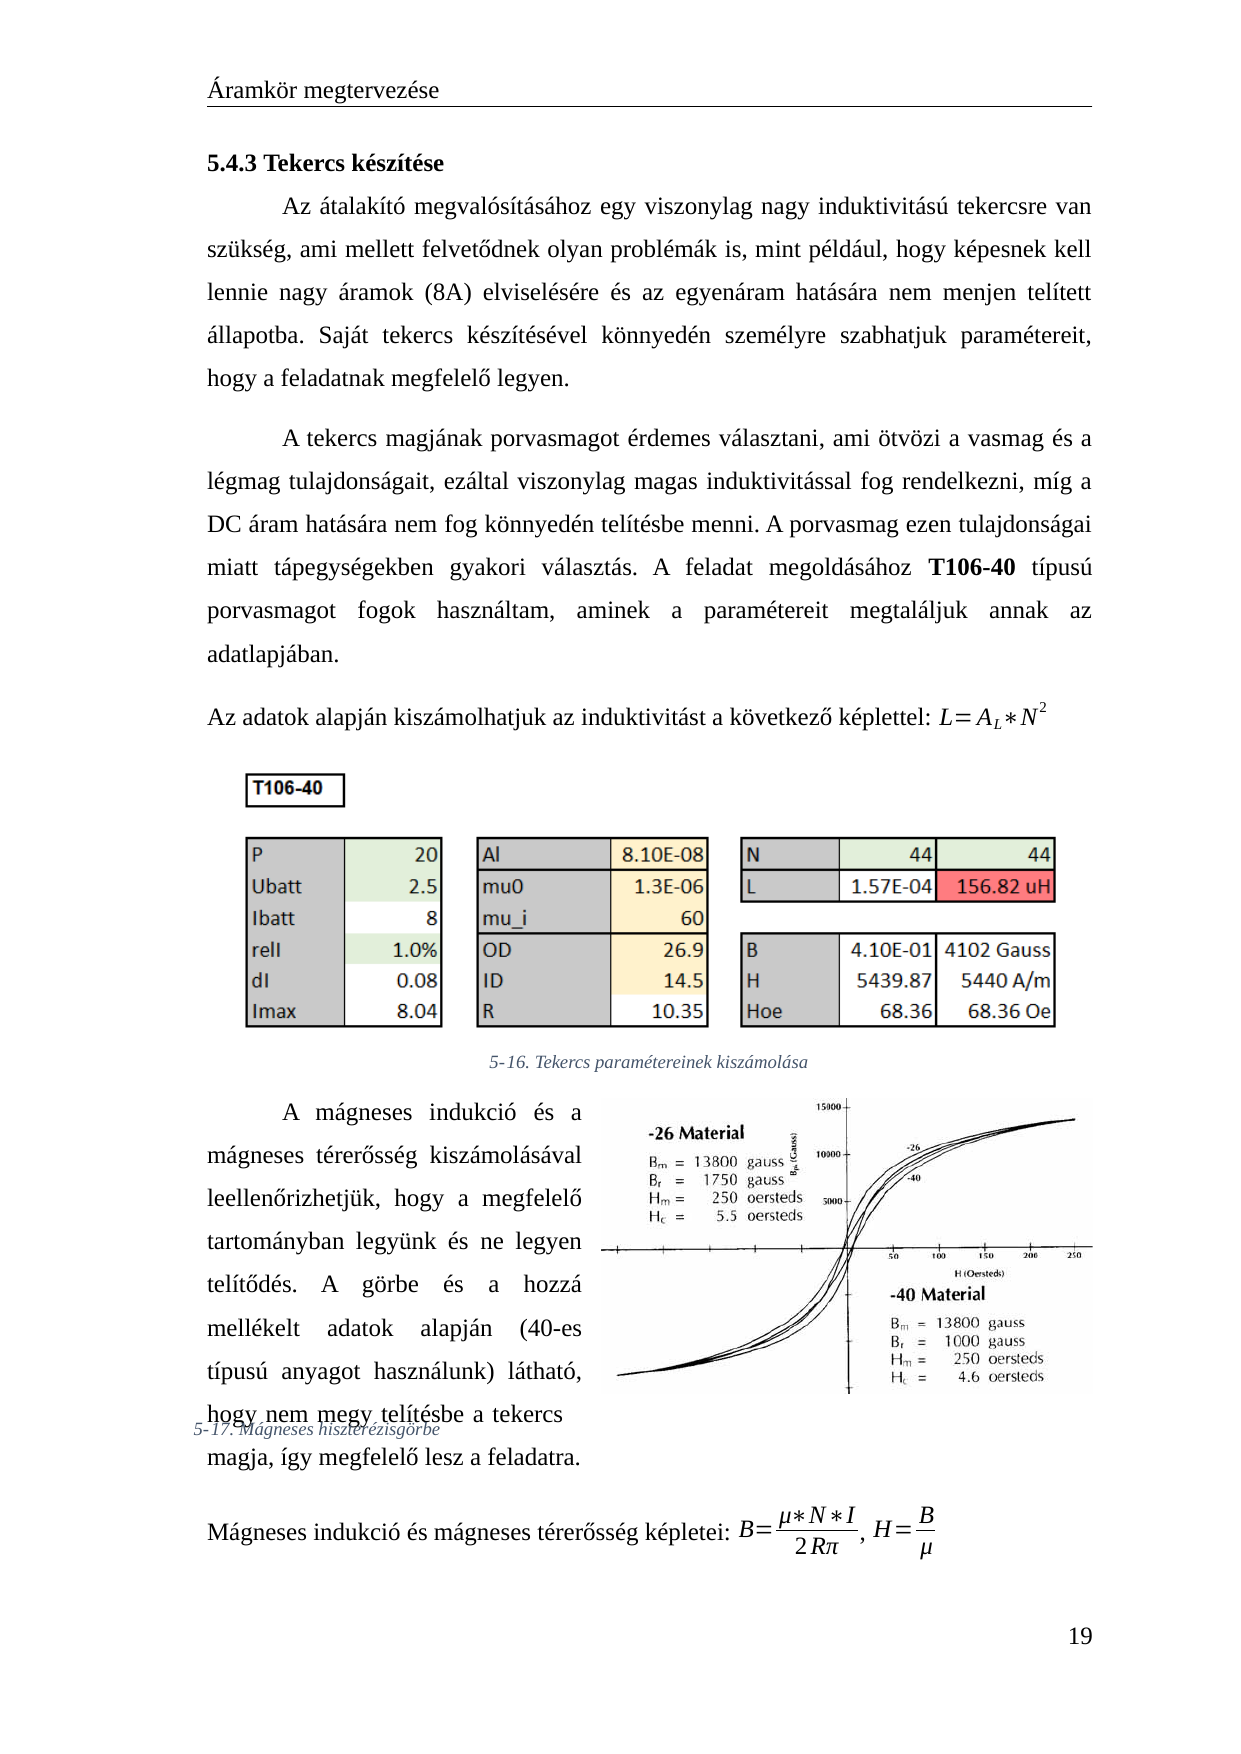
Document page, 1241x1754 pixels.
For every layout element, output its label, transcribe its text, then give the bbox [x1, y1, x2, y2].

text Az átalakító megvalósításához egy viszonylag nagy induktivitású tekercsre van szükség, ami mellett felvetődnek olyan problémák is, mint például, hogy képesnek kell lennie nagy áramok (8A) elviselésére és az egyenáram hatására nem menjen telített állapotba. Saját tekercs készítésével könnyedén személyre szabhatjuk paramétereit, hogy a feladatnak megfelelő legyen. [207, 191, 1092, 392]
text Az adatok alapján kiszámolhatjuk az induktivitást a következő képlettel: [207, 698, 1092, 733]
subtitle Tekercs készítése [207, 148, 1092, 176]
picture [235, 764, 1064, 1037]
text Mágneses indukció és mágneses térerősség képletei: , [207, 1502, 1092, 1561]
picture [601, 1098, 1093, 1394]
text A tekercs magjának porvasmagot érdemes választani, ami ötvözi a vasmag és a légmag tulajdonságait, ezáltal viszonylag magas induktivitással fog rendelkezni, míg a DC áram hatására nem fog könnyedén telítésbe menni. A porvasmag ezen tulajdonságai miatt tápegységekben gyakori választás. A feladat megoldásához T106-40 típusú porvasmagot fogok használtam, aminek a paramétereit megtaláljuk annak az adatlapjában. [207, 423, 1092, 667]
